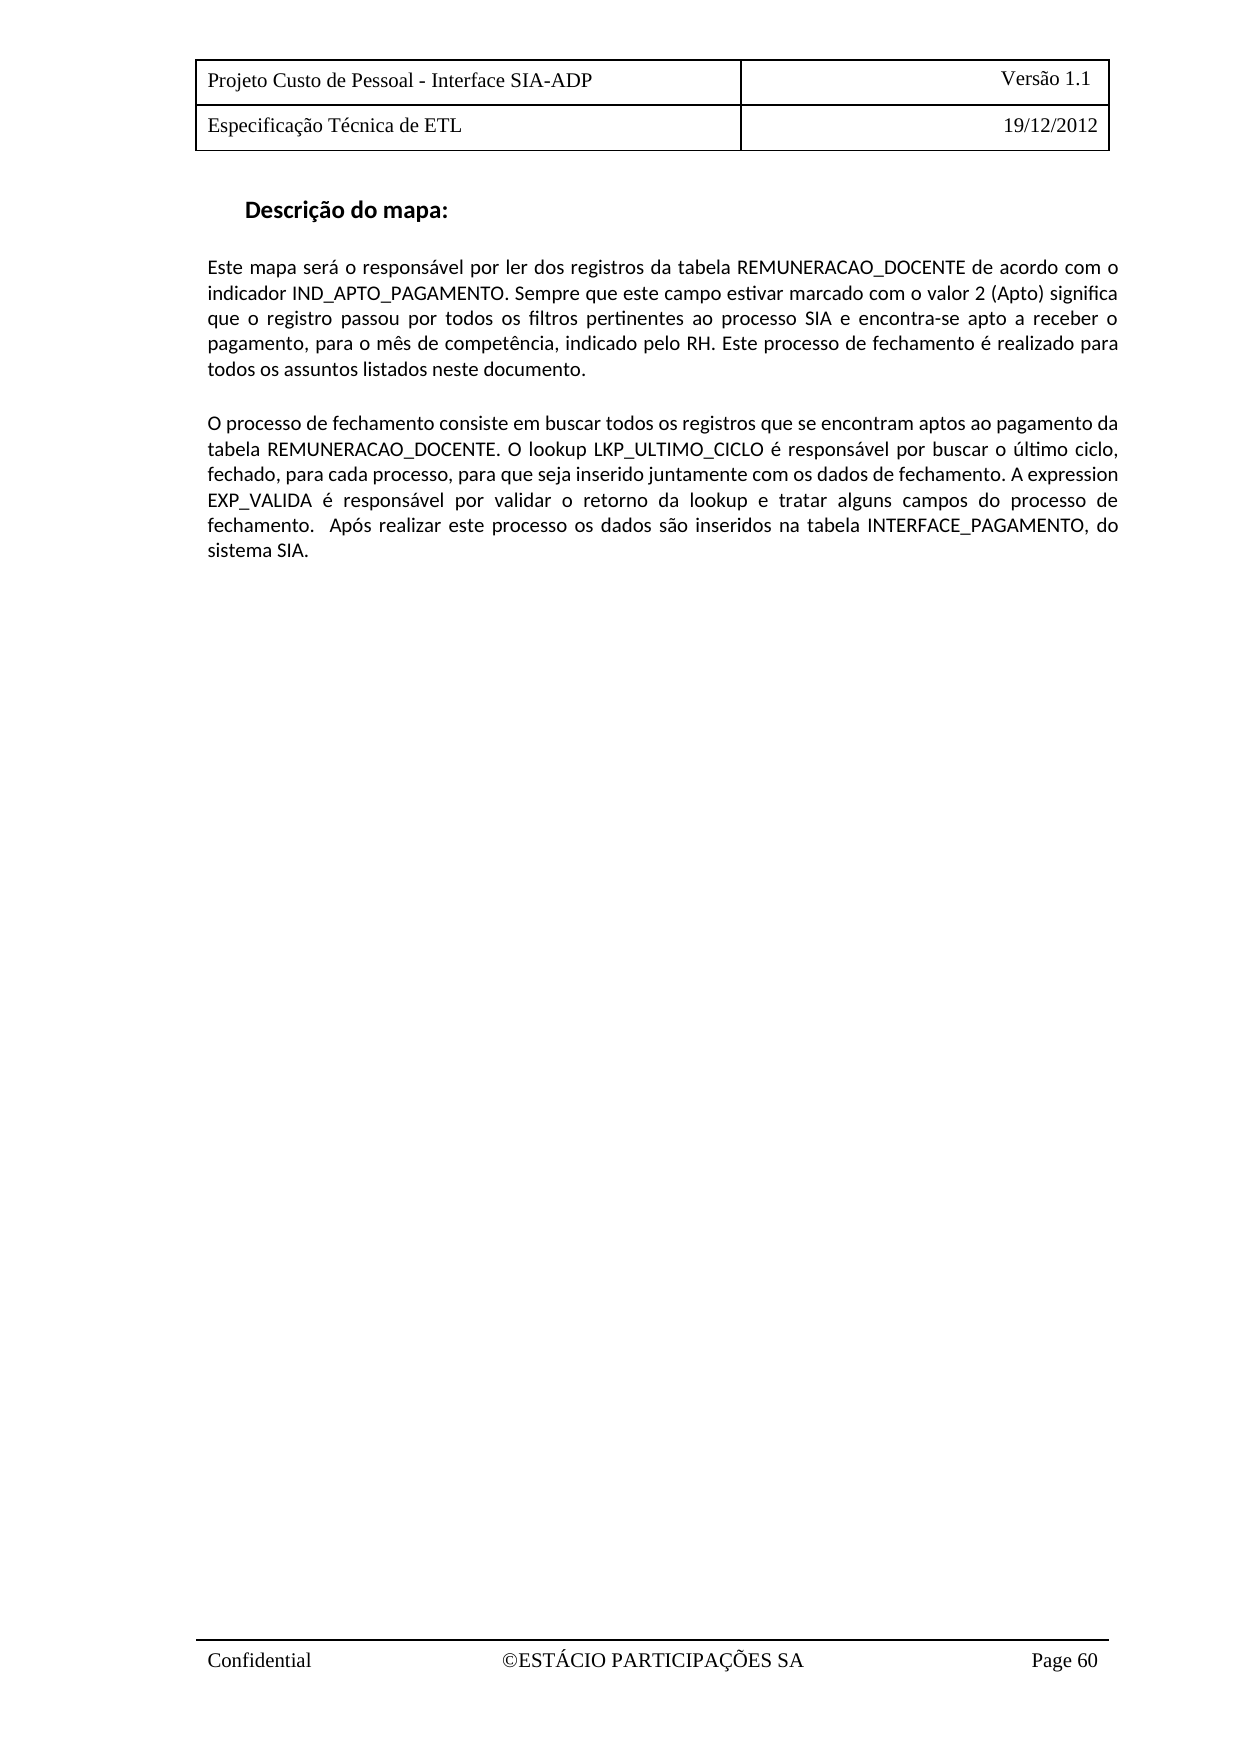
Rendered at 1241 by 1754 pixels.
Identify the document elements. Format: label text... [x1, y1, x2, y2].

text Este mapa será o responsável por ler dos registros da tabela REMUNERACAO_DOCENTE de acordo com o indicador IND_APTO_PAGAMENTO. Sempre que este campo estivar marcado com o valor 2 (Apto) significa que o registro passou por todos os filtros pertinentes ao processo SIA e encontra-se apto a receber o pagamento, para o mês de competência, indicado pelo RH. Este processo de fechamento é realizado para todos os assuntos listados neste documento. [207, 254, 1120, 381]
text O processo de fechamento consiste em buscar todos os registros que se encontram aptos ao pagamento da tabela REMUNERACAO_DOCENTE. O lookup LKP_ULTIMO_CICLO é responsável por buscar o último ciclo, fechado, para cada processo, para que seja inserido juntamente com os dados de fechamento. A expression EXP_VALIDA é responsável por validar o retorno da lookup e tratar alguns campos do processo de fechamento. Após realizar este processo os dados são inseridos na tabela INTERFACE_PAGAMENTO, do sistema SIA. [207, 411, 1120, 563]
text Descrição do mapa: [207, 194, 1120, 225]
